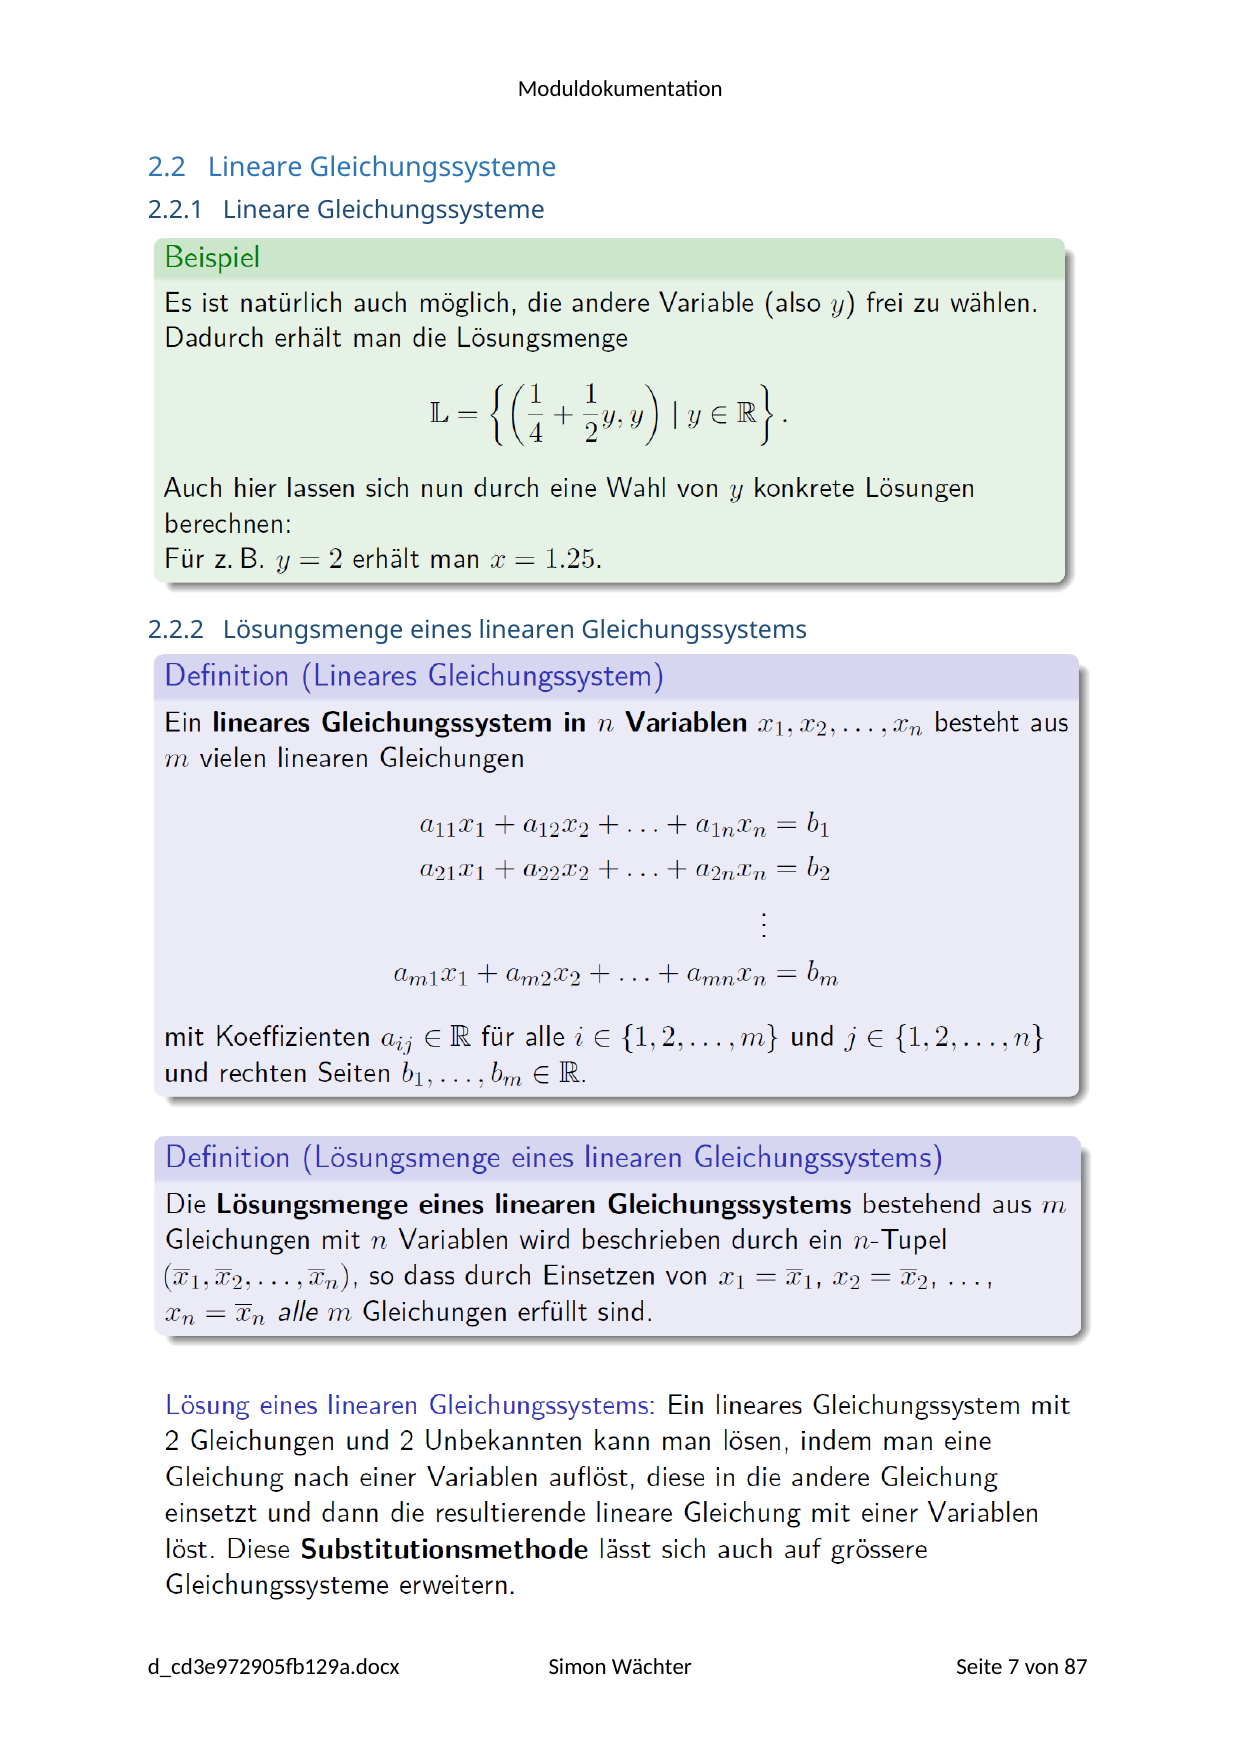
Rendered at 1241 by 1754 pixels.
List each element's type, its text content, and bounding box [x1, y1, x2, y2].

subtitle Lineare Gleichungssysteme [148, 148, 1093, 184]
picture [147, 648, 1093, 1111]
picture [147, 1129, 1093, 1607]
subtitle Lineare Gleichungssysteme [148, 192, 1093, 226]
subtitle Lösungsmenge eines linearen Gleichungssystems [148, 612, 1093, 646]
picture [147, 228, 1078, 593]
